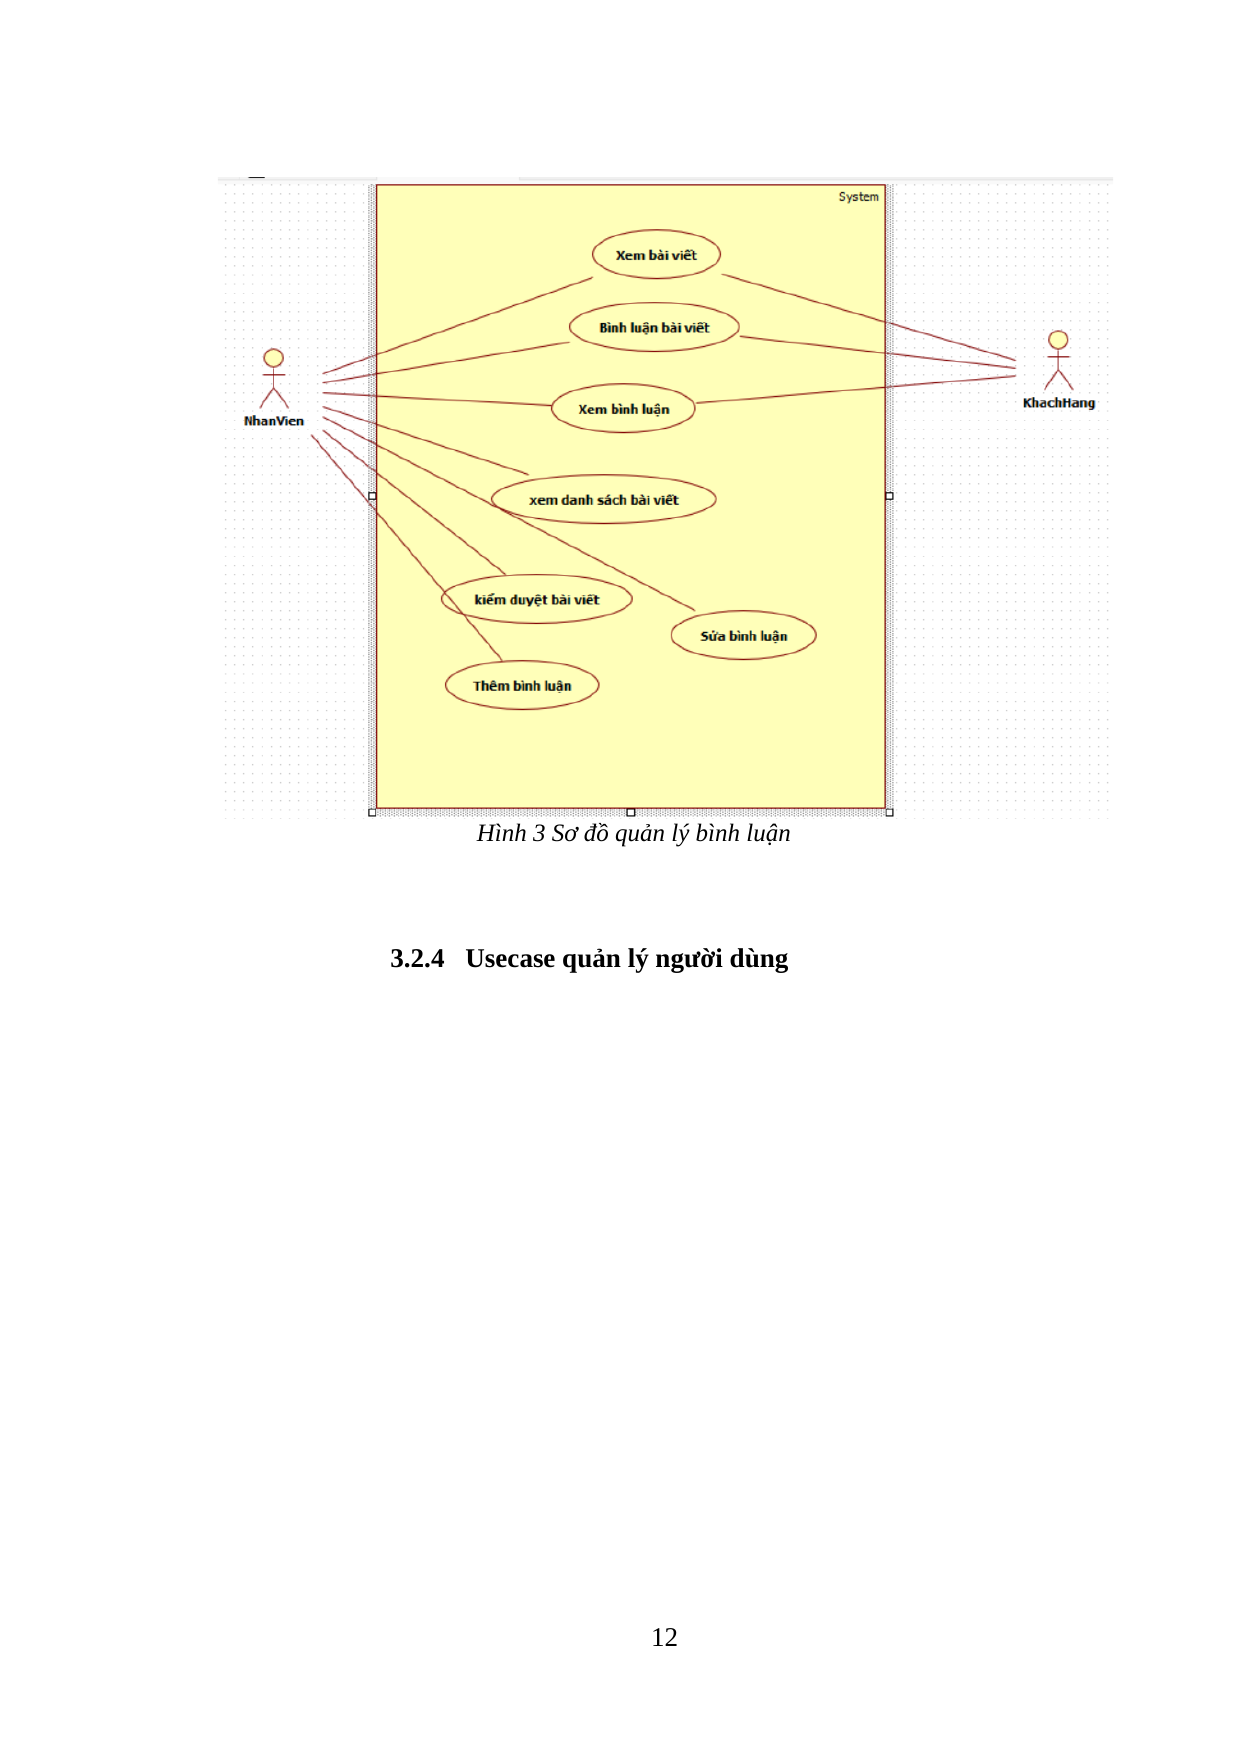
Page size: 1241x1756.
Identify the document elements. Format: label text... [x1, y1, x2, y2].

picture [217, 177, 1114, 819]
text Hình 3 Sơ đồ quản lý bình luận [148, 818, 1122, 847]
list Usecase quản lý người dùng [390, 942, 1122, 973]
